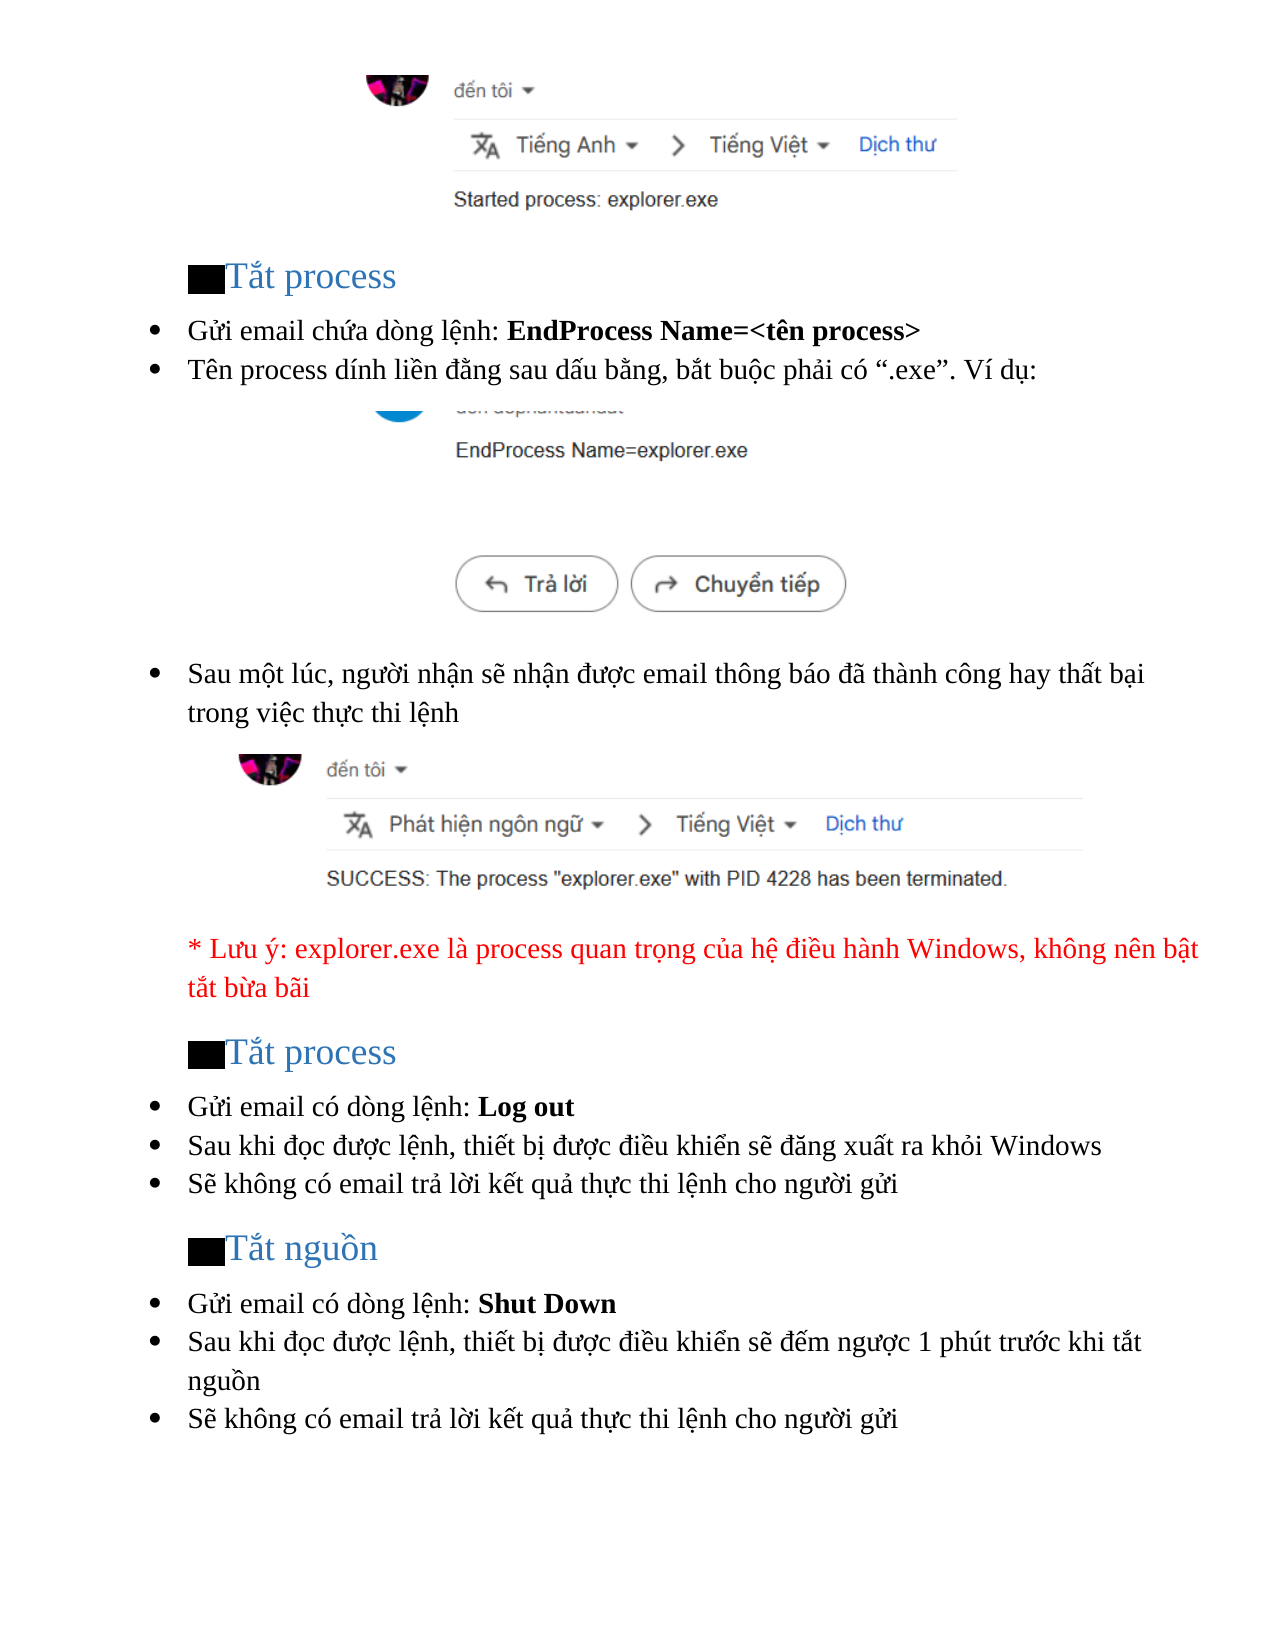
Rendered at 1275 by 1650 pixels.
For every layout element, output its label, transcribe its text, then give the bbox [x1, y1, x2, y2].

list Gửi email có dòng lệnh: Shut Down [150, 1286, 1200, 1319]
list Gửi email chứa dòng lệnh: EndProcess Name=<tên process> [150, 313, 1200, 347]
picture [229, 754, 1084, 906]
list Sau khi đọc được lệnh, thiết bị được điều khiển sẽ đếm ngược 1 phút trước khi tắt nguồn [150, 1324, 1200, 1397]
list Sau khi đọc được lệnh, thiết bị được điều khiển sẽ đăng xuất ra khỏi Windows [150, 1128, 1200, 1161]
list Sau một lúc, người nhận sẽ nhận được email thông báo đã thành công hay thất bại trong việc thực thi lệnh [150, 656, 1200, 728]
text * Lưu ý: explorer.exe là process quan trọng của hệ điều hành Windows, không nên bật tắt bừa bãi [187, 931, 1200, 1003]
list Sẽ không có email trả lời kết quả thực thi lệnh cho người gửi [150, 1402, 1200, 1435]
picture [355, 75, 958, 228]
picture [353, 411, 959, 631]
list Tên process dính liền đằng sau dấu bằng, bắt buộc phải có “.exe”. Ví dụ: [150, 352, 1200, 386]
subtitle Tắt nguồn [187, 1226, 1200, 1269]
subtitle Tắt process [187, 253, 1200, 296]
subtitle Tắt process [187, 1029, 1200, 1072]
list Gửi email có dòng lệnh: Log out [150, 1089, 1200, 1123]
list Sẽ không có email trả lời kết quả thực thi lệnh cho người gửi [150, 1166, 1200, 1200]
